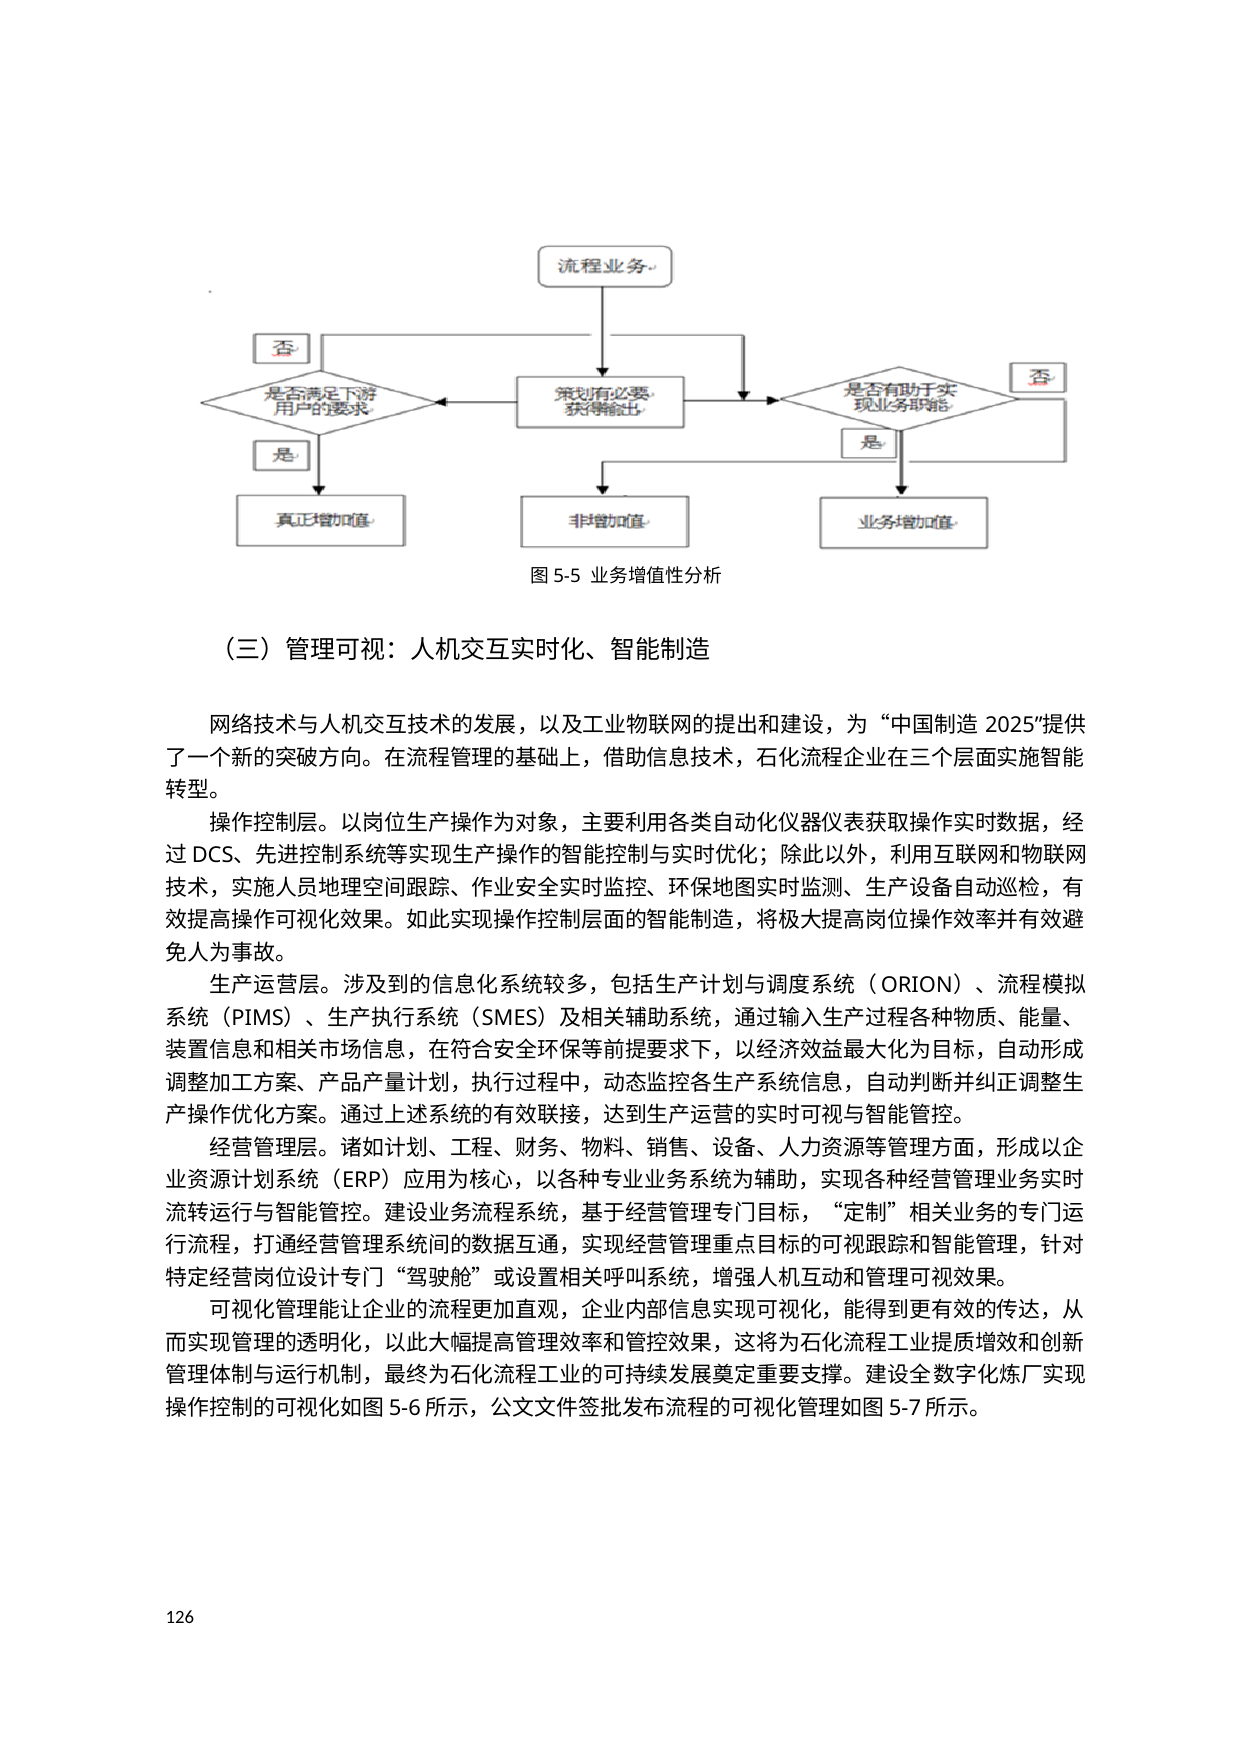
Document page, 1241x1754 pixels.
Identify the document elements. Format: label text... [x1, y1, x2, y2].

text 生产运营层。涉及到的信息化系统较多，包括生产计划与调度系统（ORION）、流程模拟系统（PIMS）、生产执行系统（SMES）及相关辅助系统，通过输入生产过程各种物质、能量、装置信息和相关市场信息，在符合安全环保等前提要求下，以经济效益最大化为目标，自动形成调整加工方案、产品产量计划，执行过程中，动态监控各生产系统信息，自动判断并纠正调整生产操作优化方案。通过上述系统的有效联接，达到生产运营的实时可视与智能管控。 [165, 967, 1087, 1129]
picture [165, 232, 1087, 561]
text 图5-5 业务增值性分析 [165, 561, 1087, 588]
subtitle （三）管理可视：人机交互实时化、智能制造 [165, 615, 1087, 680]
text 网络技术与人机交互技术的发展，以及工业物联网的提出和建设，为“中国制造2025”提供了一个新的突破方向。在流程管理的基础上，借助信息技术，石化流程企业在三个层面实施智能转型。 [165, 707, 1087, 804]
text 可视化管理能让企业的流程更加直观，企业内部信息实现可视化，能得到更有效的传达，从而实现管理的透明化，以此大幅提高管理效率和管控效果，这将为石化流程工业提质增效和创新管理体制与运行机制，最终为石化流程工业的可持续发展奠定重要支撑。建设全数字化炼厂实现操作控制的可视化如图5-6所示，公文文件签批发布流程的可视化管理如图5-7所示。 [165, 1292, 1087, 1422]
text 经营管理层。诸如计划、工程、财务、物料、销售、设备、人力资源等管理方面，形成以企业资源计划系统（ERP）应用为核心，以各种专业业务系统为辅助，实现各种经营管理业务实时流转运行与智能管控。建设业务流程系统，基于经营管理专门目标，“定制”相关业务的专门运行流程，打通经营管理系统间的数据互通，实现经营管理重点目标的可视跟踪和智能管理，针对特定经营岗位设计专门“驾驶舱”或设置相关呼叫系统，增强人机互动和管理可视效果。 [165, 1129, 1087, 1292]
text 操作控制层。以岗位生产操作为对象，主要利用各类自动化仪器仪表获取操作实时数据，经过DCS、先进控制系统等实现生产操作的智能控制与实时优化；除此以外，利用互联网和物联网技术，实施人员地理空间跟踪、作业安全实时监控、环保地图实时监测、生产设备自动巡检，有效提高操作可视化效果。如此实现操作控制层面的智能制造，将极大提高岗位操作效率并有效避免人为事故。 [165, 804, 1087, 967]
